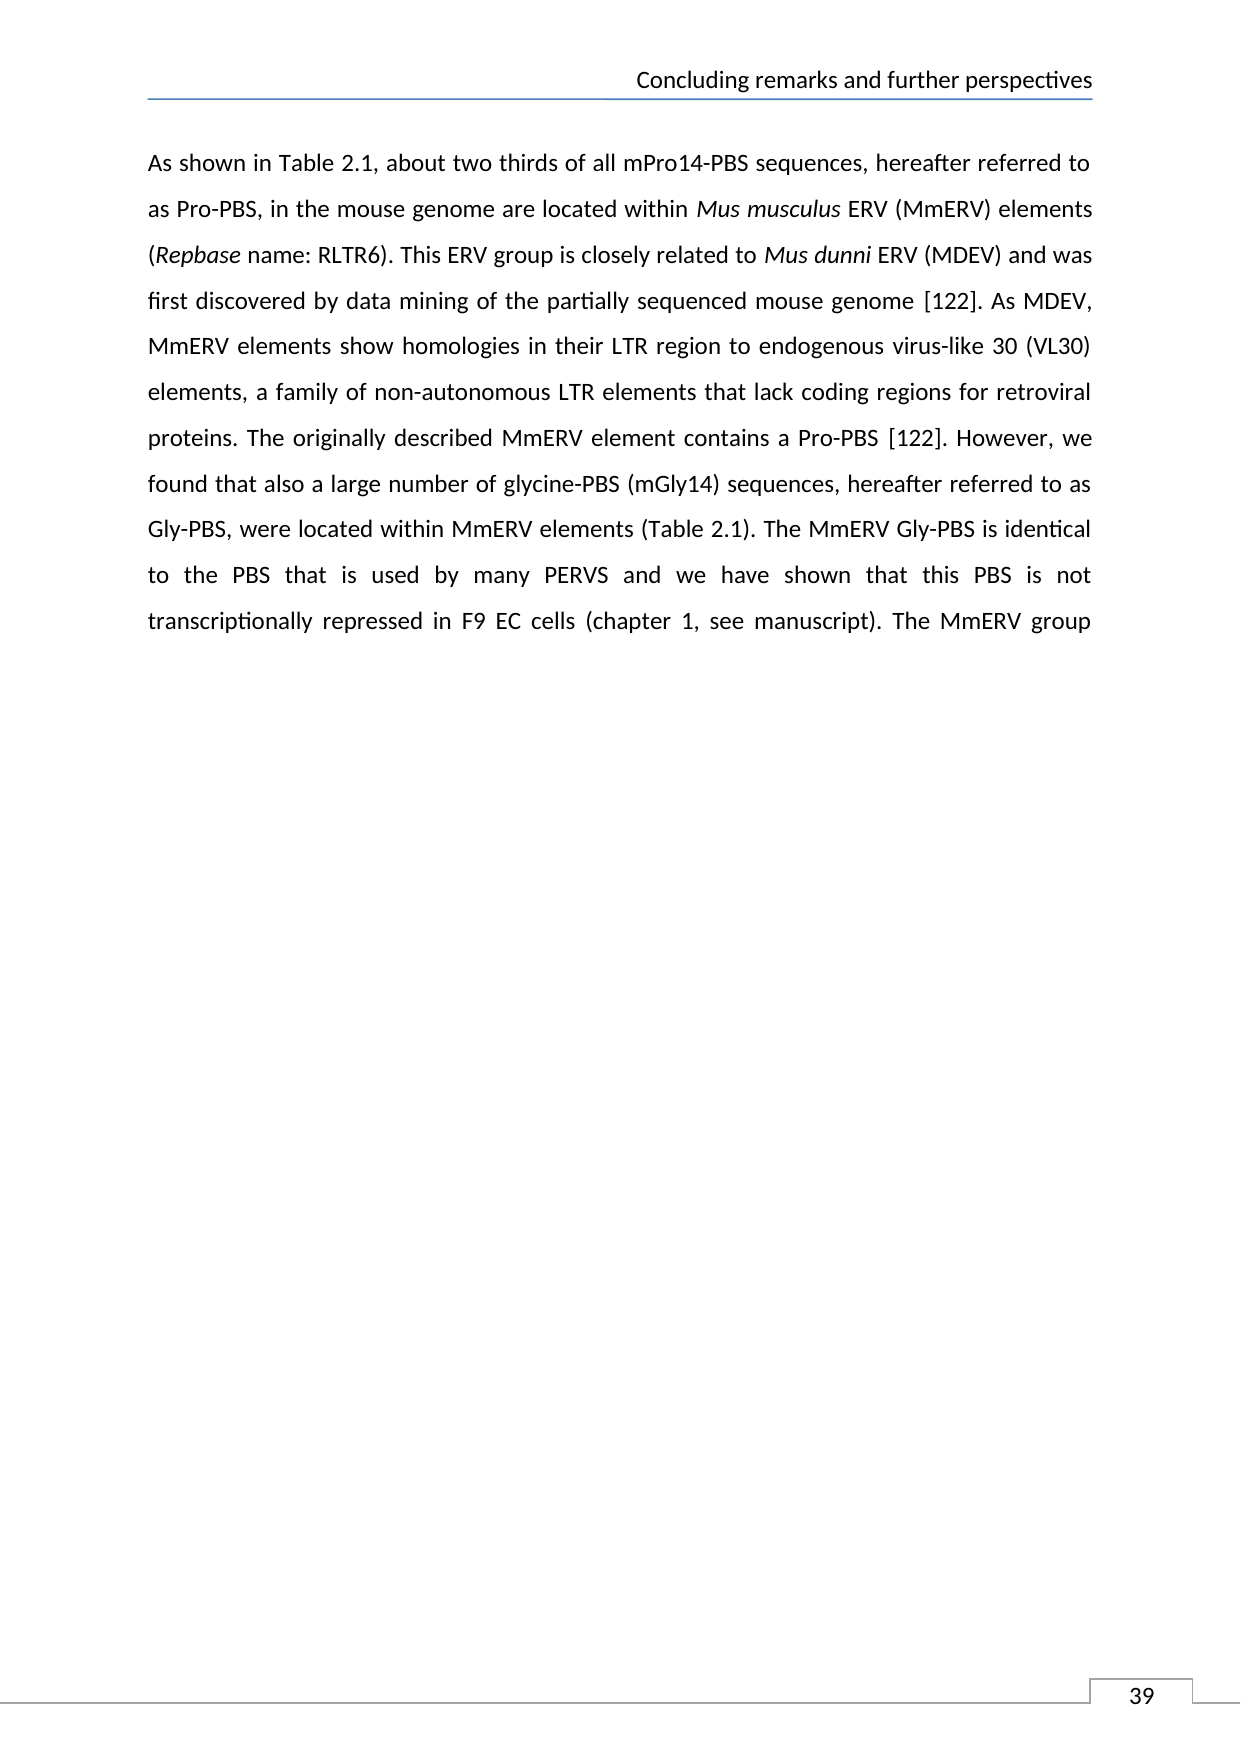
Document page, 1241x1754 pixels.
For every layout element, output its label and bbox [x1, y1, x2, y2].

text [148, 148, 1093, 1607]
